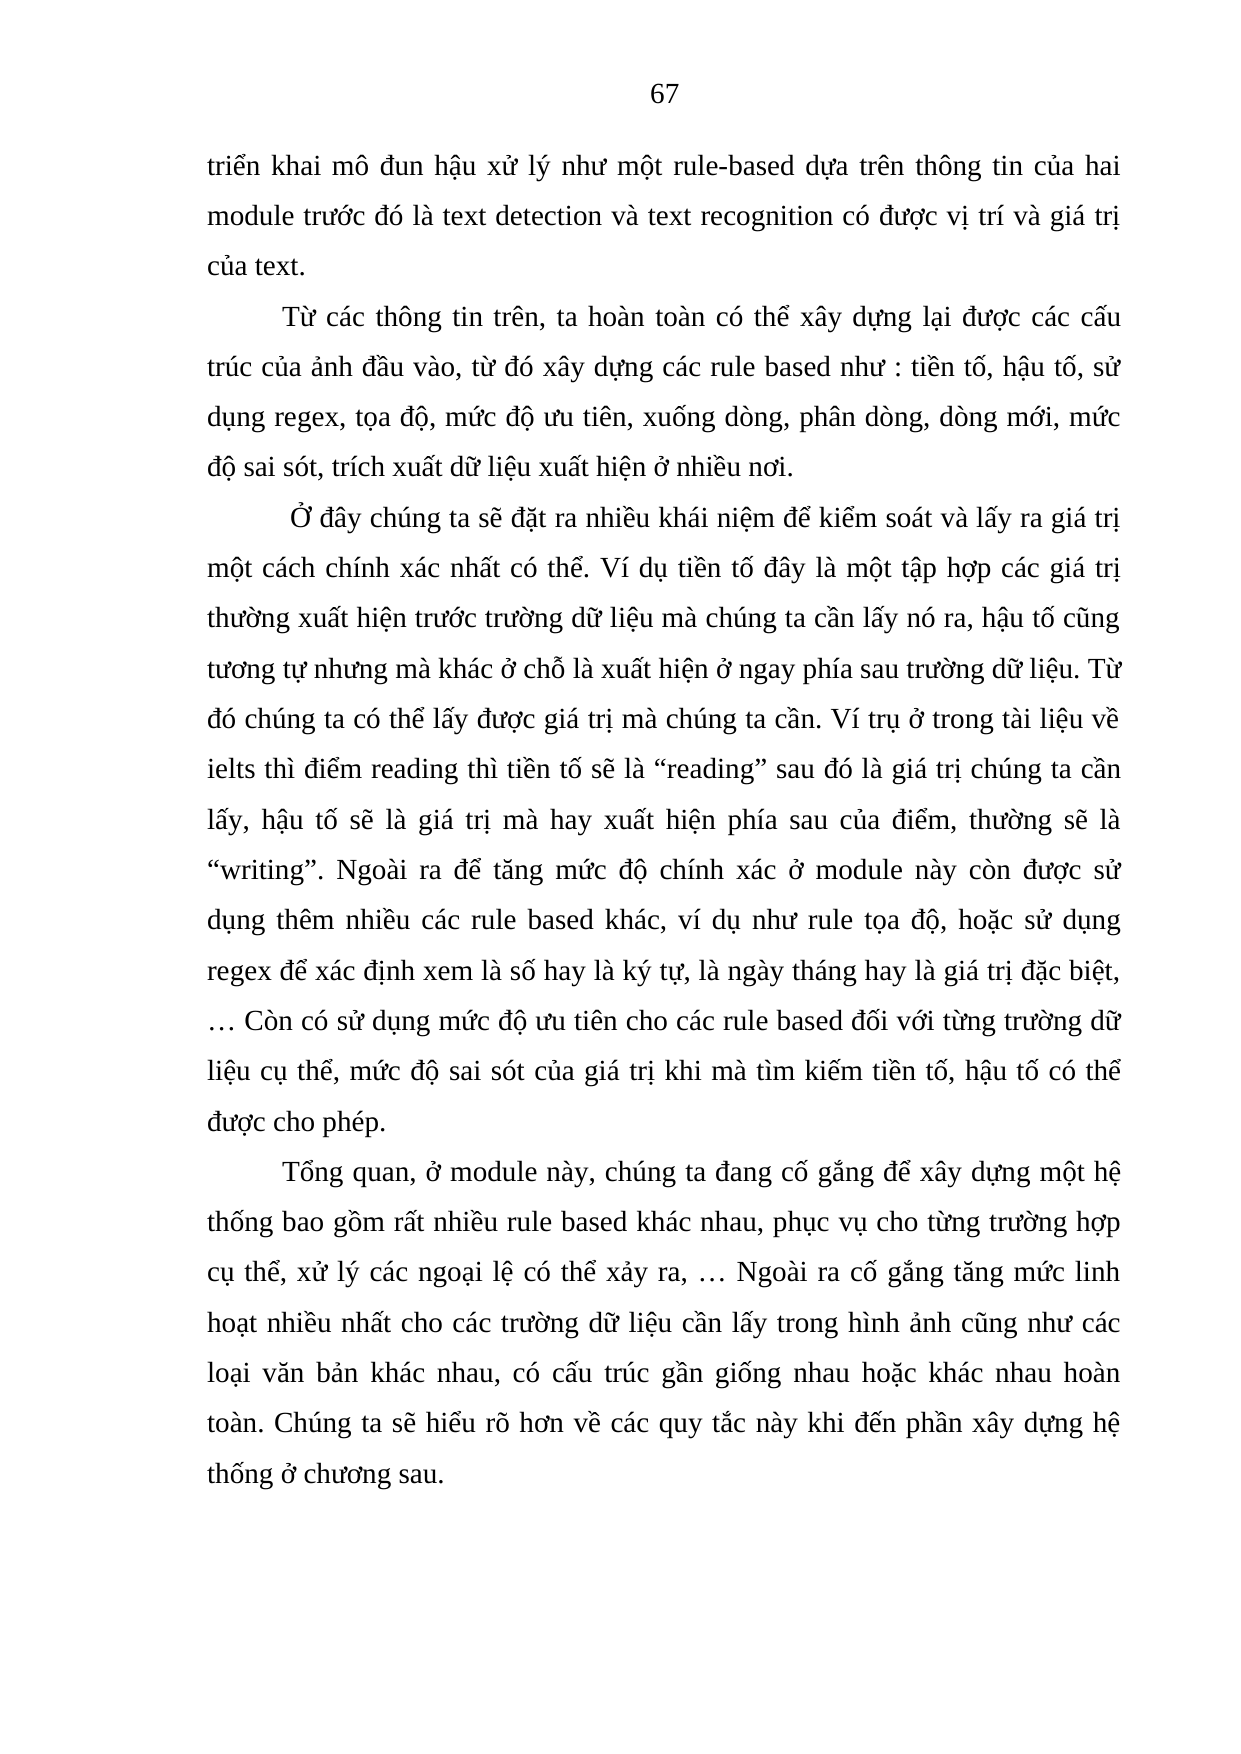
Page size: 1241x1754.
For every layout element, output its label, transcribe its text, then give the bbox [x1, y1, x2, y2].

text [207, 148, 1122, 282]
text Từ các thông tin trên, ta hoàn toàn có thể xây dựng lại được các cấu trúc của ảnh đầu vào, từ đó xây dựng các rule based như : tiền tố, hậu tố, sử dụng regex, tọa độ, mức độ ưu tiên, xuống dòng, phân dòng, dòng mới, mức độ sai sót, trích xuất dữ liệu xuất hiện ở nhiều nơi. [207, 299, 1122, 483]
text Tổng quan, ở module này, chúng ta đang cố gắng để xây dựng một hệ thống bao gồm rất nhiều rule based khác nhau, phục vụ cho từng trường hợp cụ thể, xử lý các ngoại lệ có thể xảy ra, … Ngoài ra cố gắng tăng mức linh hoạt nhiều nhất cho các trường dữ liệu cần lấy trong hình ảnh cũng như các loại văn bản khác nhau, có cấu trúc gần giống nhau hoặc khác nhau hoàn toàn. Chúng ta sẽ hiểu rõ hơn về các quy tắc này khi đến phần xây dựng hệ thống ở chương sau. [207, 1154, 1122, 1489]
text Ở đây chúng ta sẽ đặt ra nhiều khái niệm để kiểm soát và lấy ra giá trị một cách chính xác nhất có thể. Ví dụ tiền tố đây là một tập hợp các giá trị thường xuất hiện trước trường dữ liệu mà chúng ta cần lấy nó ra, hậu tố cũng tương tự nhưng mà khác ở chỗ là xuất hiện ở ngay phía sau trường dữ liệu. Từ đó chúng ta có thể lấy được giá trị mà chúng ta cần. Ví trụ ở trong tài liệu về ielts thì điểm reading thì tiền tố sẽ là “reading” sau đó là giá trị chúng ta cần lấy, hậu tố sẽ là giá trị mà hay xuất hiện phía sau của điểm, thường sẽ là “writing”. Ngoài ra để tăng mức độ chính xác ở module này còn được sử dụng thêm nhiều các rule based khác, ví dụ như rule tọa độ, hoặc sử dụng regex để xác định xem là số hay là ký tự, là ngày tháng hay là giá trị đặc biệt, … Còn có sử dụng mức độ ưu tiên cho các rule based đối với từng trường dữ liệu cụ thể, mức độ sai sót của giá trị khi mà tìm kiếm tiền tố, hậu tố có thể được cho phép. [207, 500, 1122, 1137]
